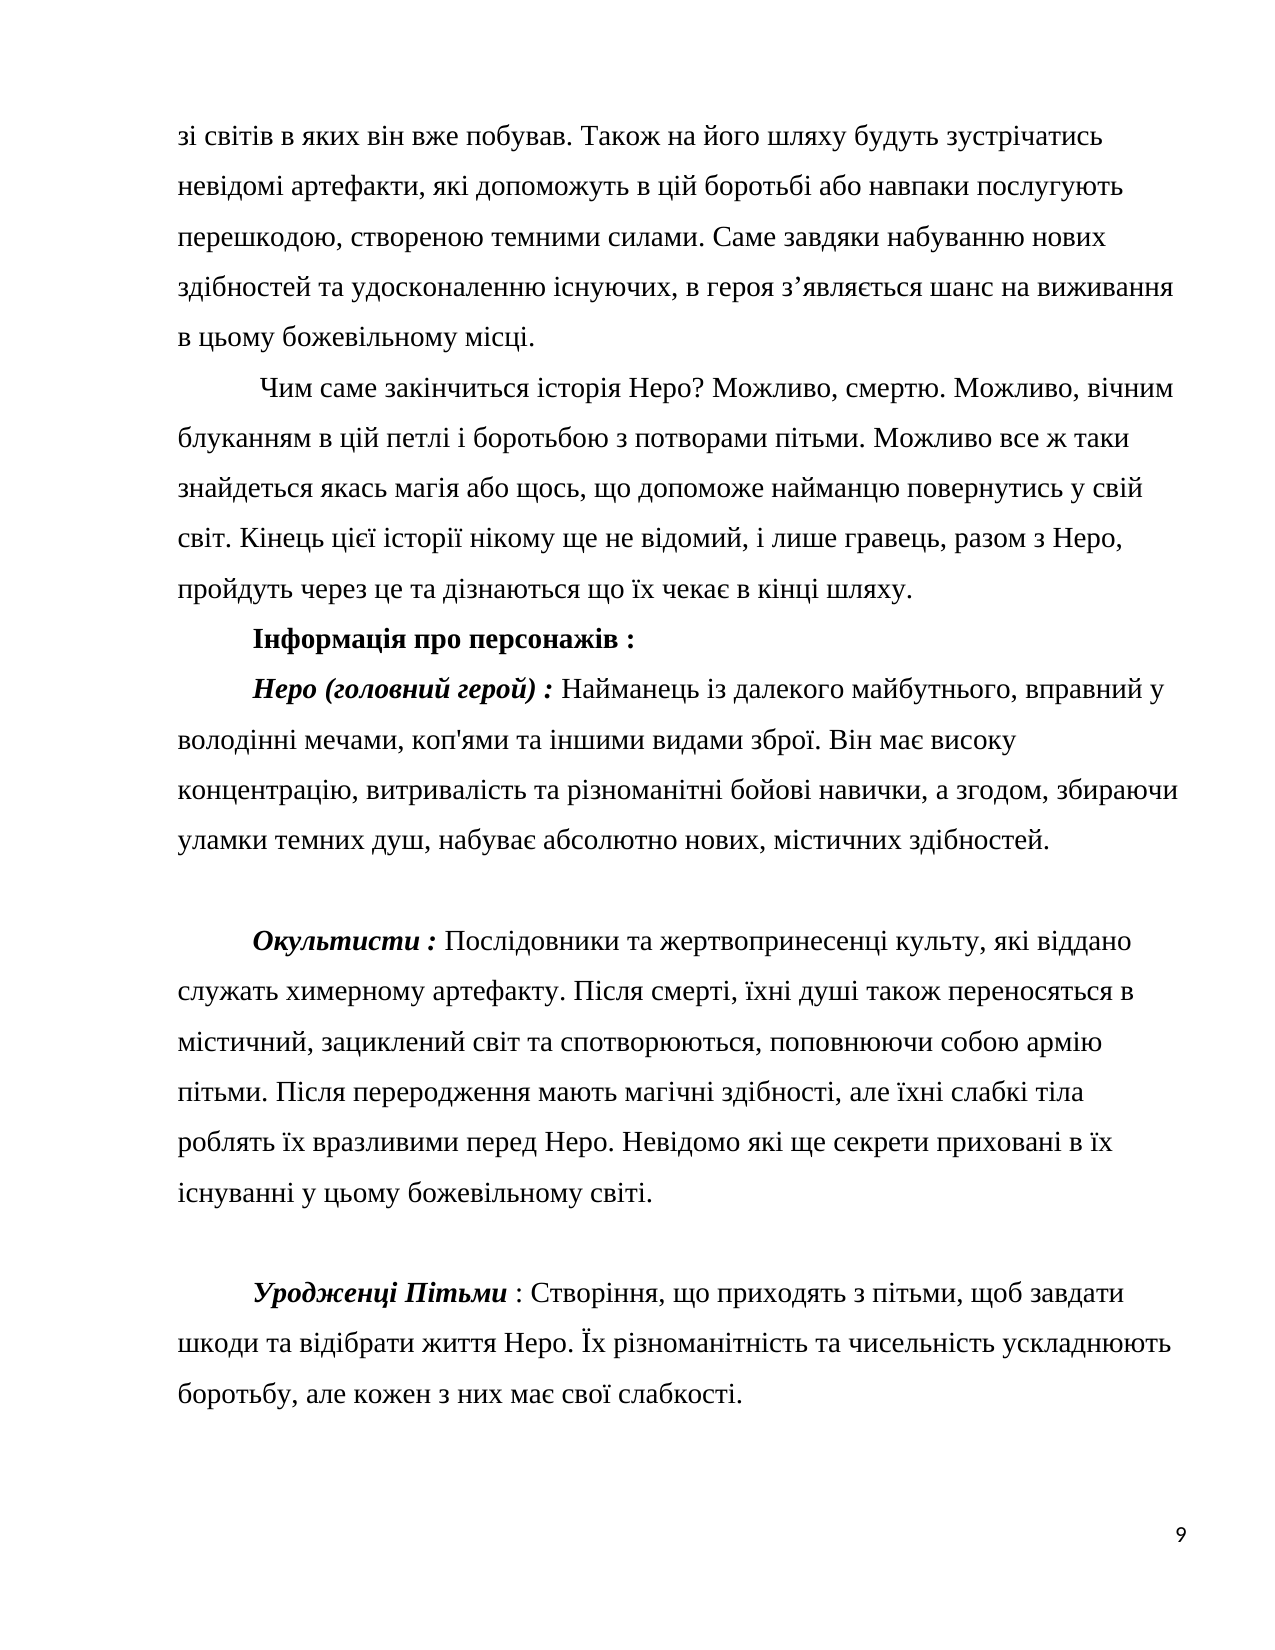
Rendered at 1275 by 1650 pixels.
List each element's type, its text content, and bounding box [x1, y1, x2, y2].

text Окультисти : Послідовники та жертвопринесенці культу, які віддано служать химерному артефакту. Після смерті, їхні душі також переносяться в містичний, зациклений світ та спотворюються, поповнюючи собою армію пітьми. Після переродження мають магічні здібності, але їхні слабкі тіла роблять їх вразливими перед Неро. Невідомо які ще секрети приховані в їх існуванні у цьому божевільному світі. [177, 923, 1186, 1208]
text Інформація про персонажів : [177, 621, 1186, 655]
text Уродженці Пітьми : Створіння, що приходять з пітьми, щоб завдати шкоди та відібрати життя Неро. Їх різноманітність та чисельність ускладнюють боротьбу, але кожен з них має свої слабкості. [177, 1275, 1186, 1409]
text Неро (головний герой) : Найманець із далекого майбутнього, вправний у володінні мечами, коп'ями та іншими видами зброї. Він має високу концентрацію, витривалість та різноманітні бойові навички, а згодом, збираючи уламки темних душ, набуває абсолютно нових, містичних здібностей. [177, 672, 1186, 856]
text Чим саме закінчиться історія Неро? Можливо, смертю. Можливо, вічним блуканням в цій петлі і боротьбою з потворами пітьми. Можливо все ж таки знайдеться якась магія або щось, що допоможе найманцю повернутись у свій світ. Кінець цієї історії нікому ще не відомий, і лише гравець, разом з Неро, пройдуть через це та дізнаються що їх чекає в кінці шляху. [177, 370, 1186, 604]
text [177, 118, 1186, 353]
